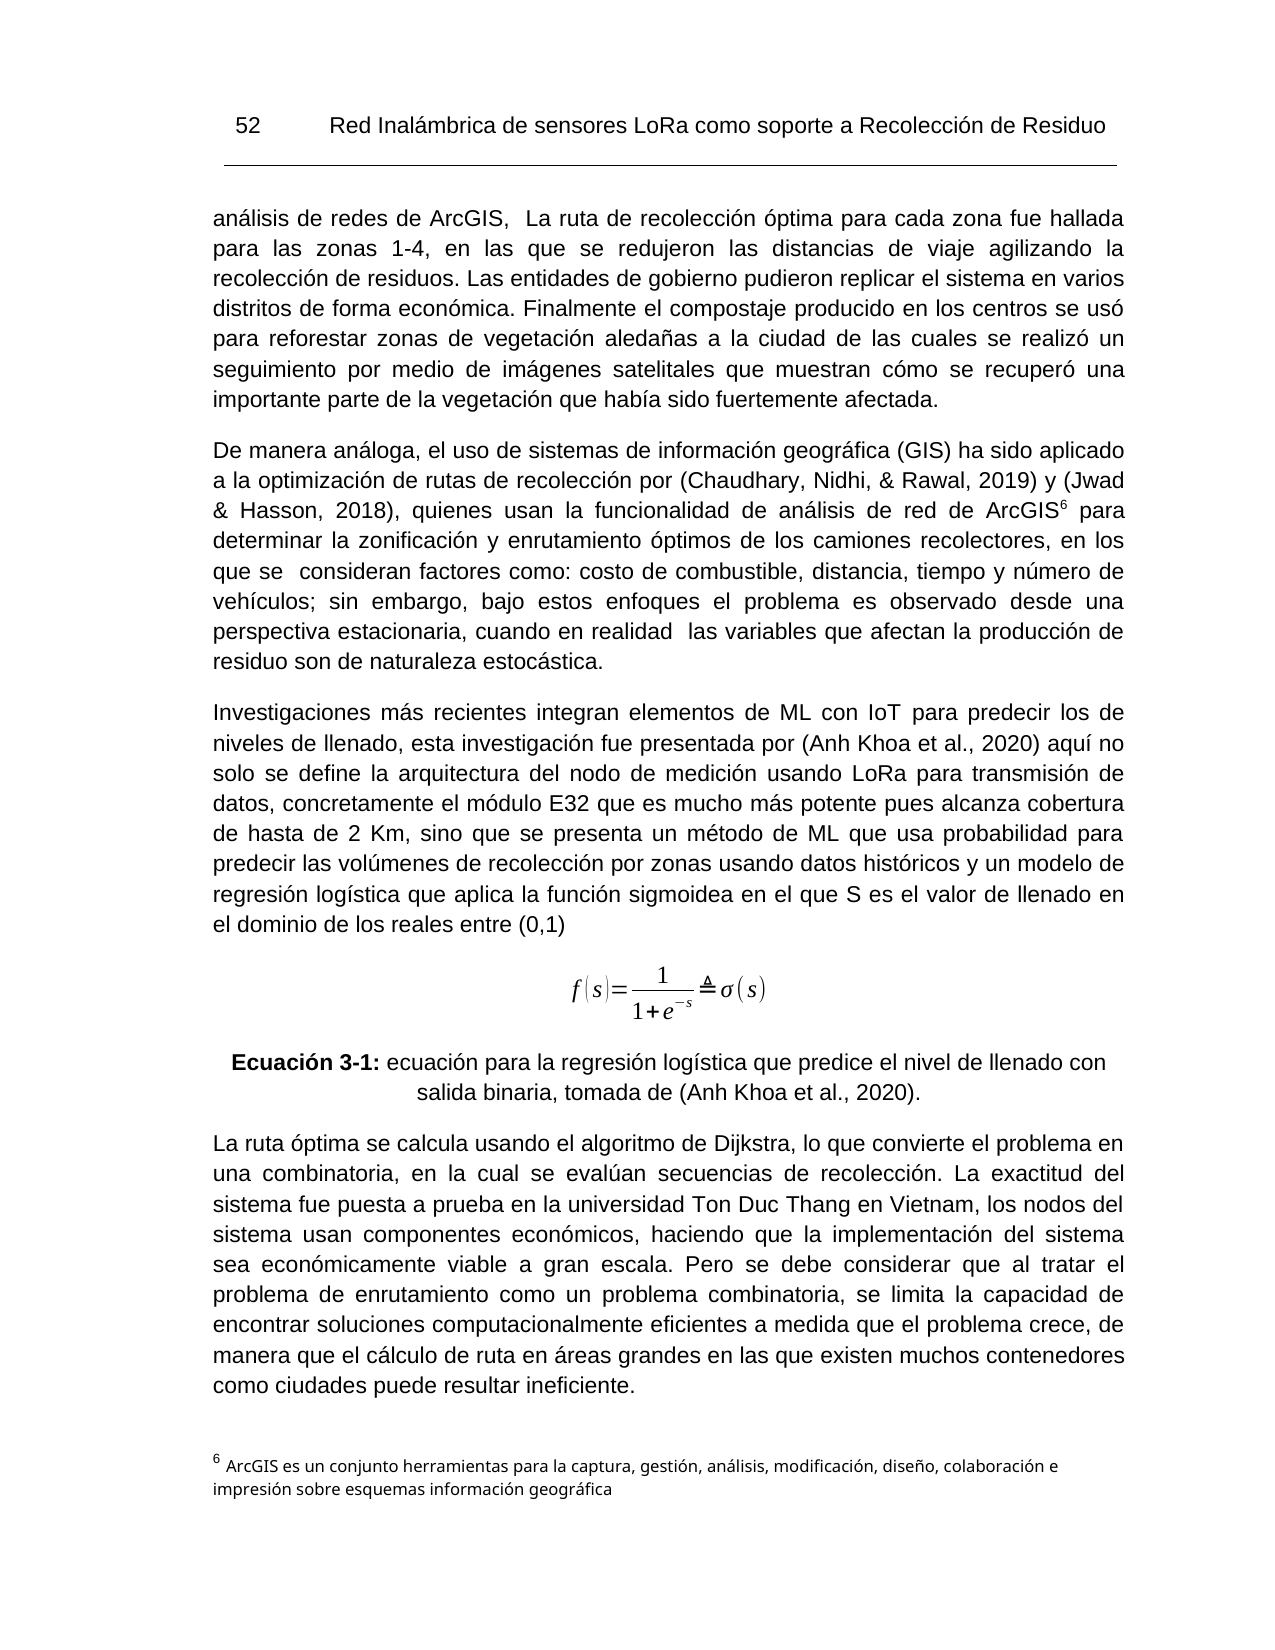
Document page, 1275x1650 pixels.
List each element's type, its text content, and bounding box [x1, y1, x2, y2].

text De manera análoga, el uso de sistemas de información geográfica (GIS) ha sido aplicado a la optimización de rutas de recolección por (Chaudhary, Nidhi, & Rawal, 2019) y (Jwad & Hasson, 2018), quienes usan la funcionalidad de análisis de red de ArcGIS para determinar la zonificación y enrutamiento óptimos de los camiones recolectores, en los que se consideran factores como: costo de combustible, distancia, tiempo y número de vehículos; sin embargo, bajo estos enfoques el problema es observado desde una perspectiva estacionaria, cuando en realidad las variables que afectan la producción de residuo son de naturaleza estocástica. [213, 437, 1125, 674]
text Ecuación 3-1: ecuación para la regresión logística que predice el nivel de llenado con salida binaria, tomada de (Anh Khoa et al., 2020). [213, 1049, 1125, 1106]
text La ruta óptima se calcula usando el algoritmo de Dijkstra, lo que convierte el problema en una combinatoria, en la cual se evalúan secuencias de recolección. La exactitud del sistema fue puesta a prueba en la universidad Ton Duc Thang en Vietnam, los nodos del sistema usan componentes económicos, haciendo que la implementación del sistema sea económicamente viable a gran escala. Pero se debe considerar que al tratar el problema de enrutamiento como un problema combinatoria, se limita la capacidad de encontrar soluciones computacionalmente eficientes a medida que el problema crece, de manera que el cálculo de ruta en áreas grandes en las que existen muchos contenedores como ciudades puede resultar ineficiente. [213, 1130, 1125, 1398]
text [213, 204, 1125, 412]
text Investigaciones más recientes integran elementos de ML con IoT para predecir los de niveles de llenado, esta investigación fue presentada por (Anh Khoa et al., 2020) aquí no solo se define la arquitectura del nodo de medición usando LoRa para transmisión de datos, concretamente el módulo E32 que es mucho más potente pues alcanza cobertura de hasta de 2 Km, sino que se presenta un método de ML que usa probabilidad para predecir las volúmenes de recolección por zonas usando datos históricos y un modelo de regresión logística que aplica la función sigmoidea en el que S es el valor de llenado en el dominio de los reales entre (0,1) [213, 699, 1125, 937]
